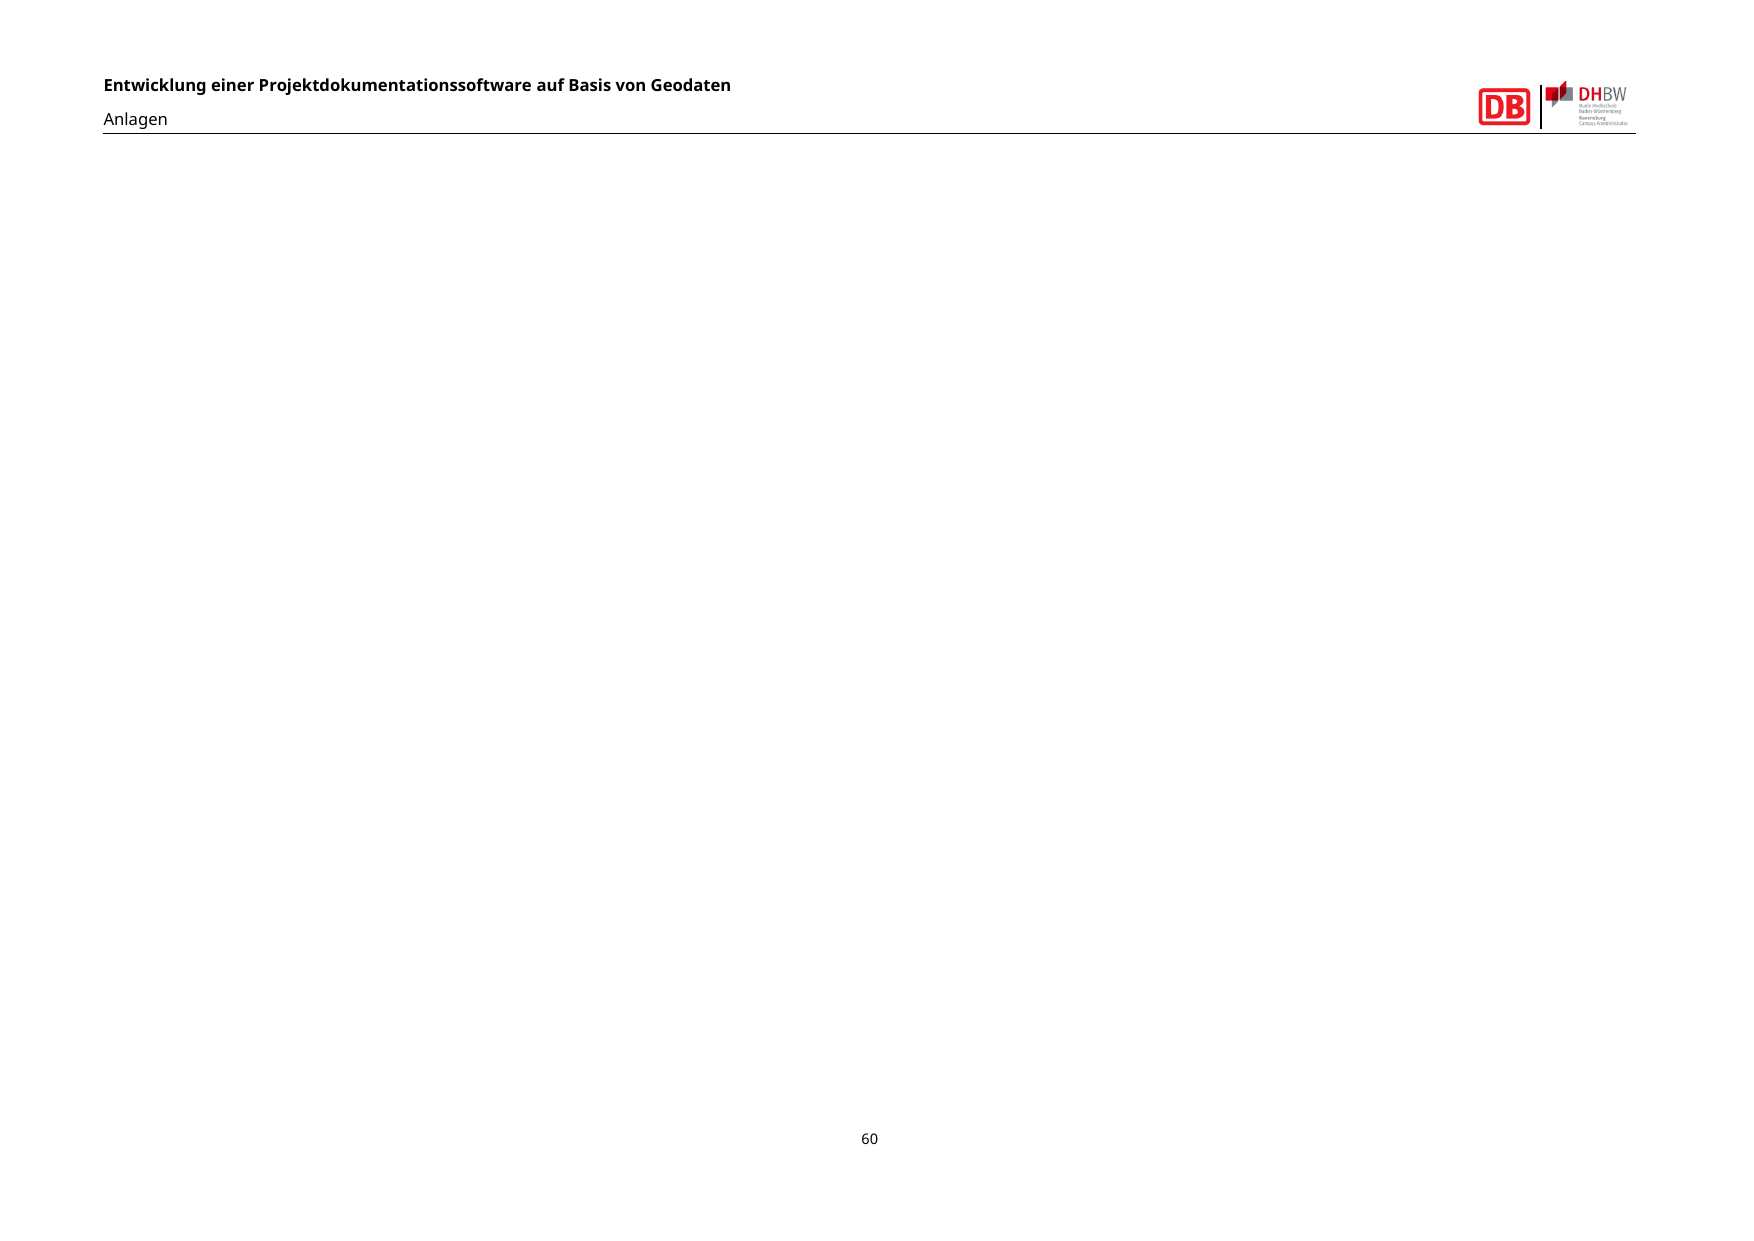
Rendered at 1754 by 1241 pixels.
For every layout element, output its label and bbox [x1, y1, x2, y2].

picture [1478, 88, 1531, 126]
picture [1545, 81, 1628, 126]
